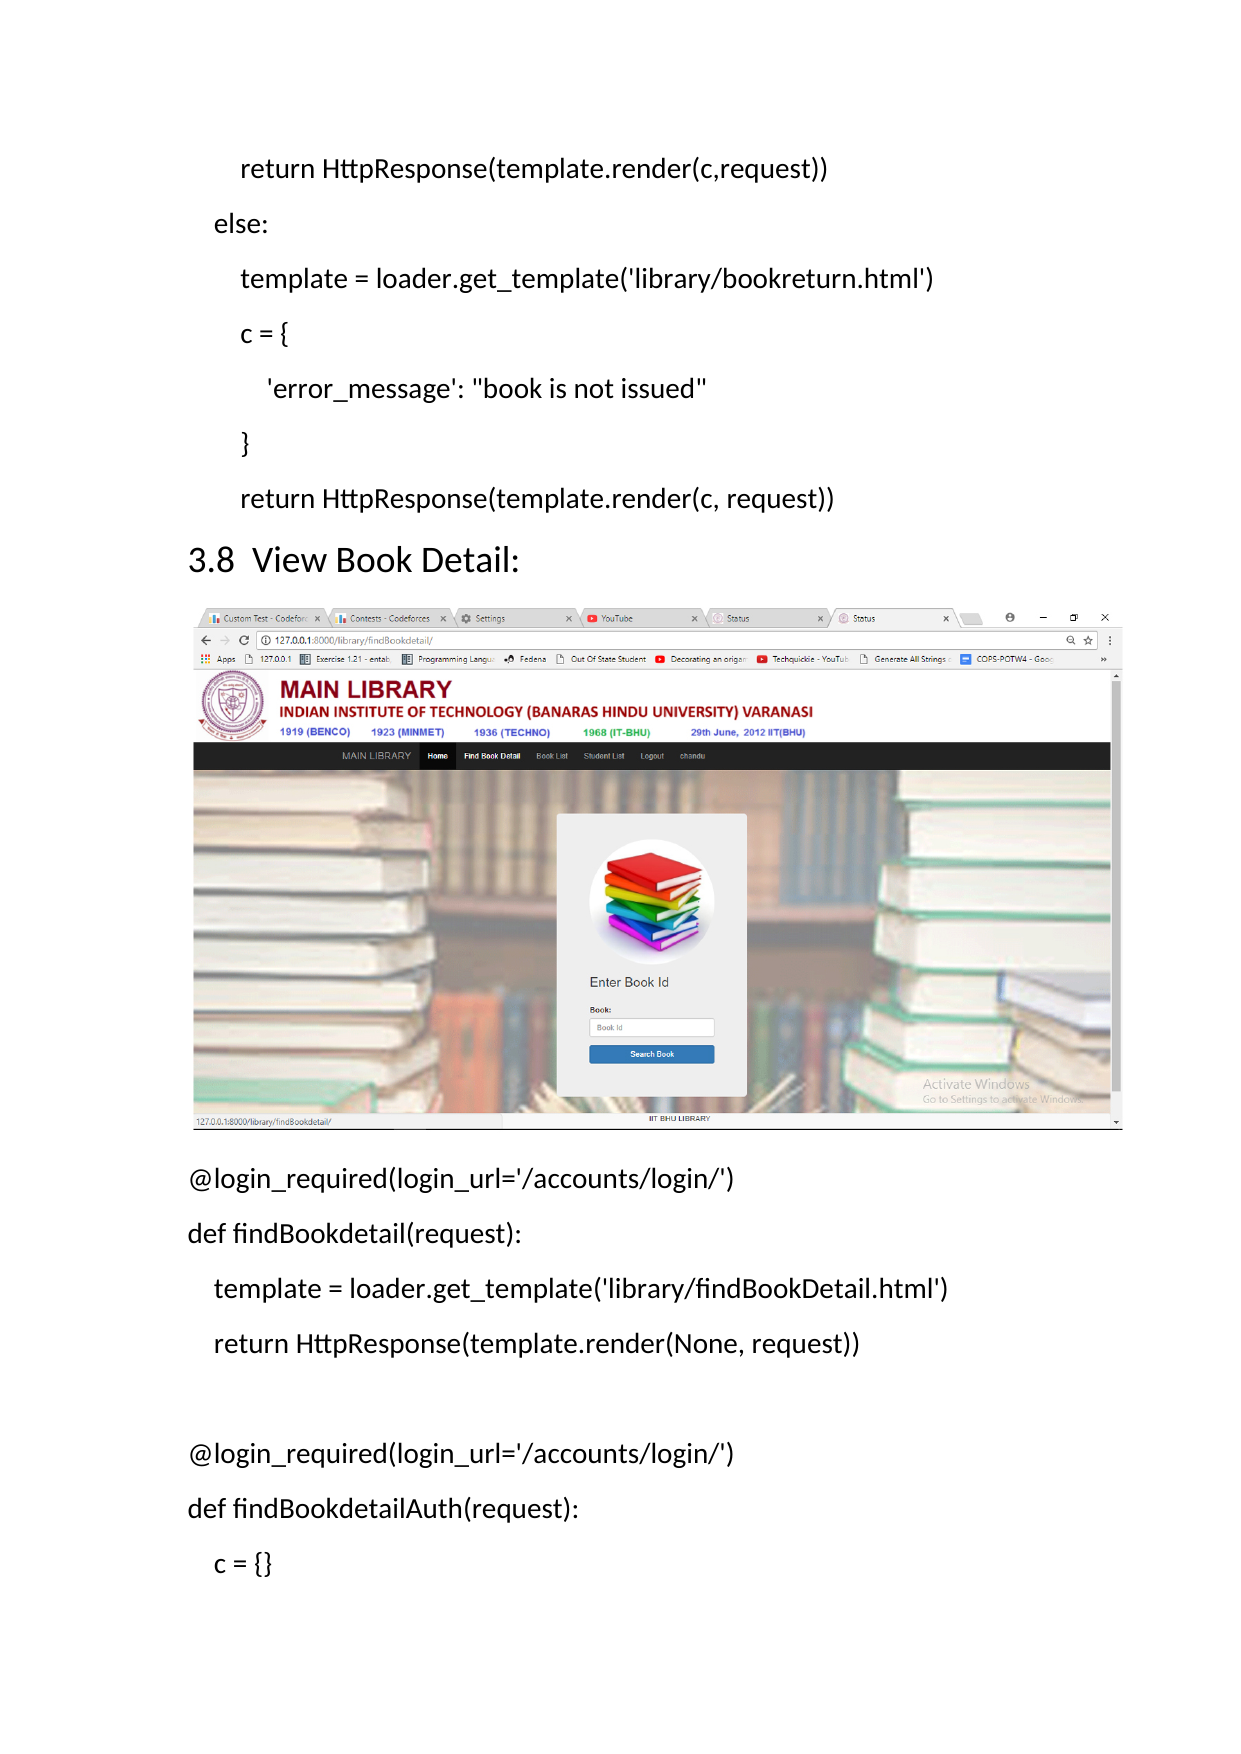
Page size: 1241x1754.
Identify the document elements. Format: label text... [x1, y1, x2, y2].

text template = loader.get_template('library/bookreturn.html') [187, 260, 1090, 296]
text def findBookdetailAuth(request): [187, 1490, 1090, 1526]
text c = {} [187, 1546, 1090, 1581]
text c = { [187, 315, 1090, 351]
text else: [187, 205, 1090, 241]
picture [187, 601, 1129, 1141]
text return HttpResponse(template.render(c,request)) [187, 150, 1090, 186]
text 3.8 View Book Detail: [187, 536, 1090, 582]
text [187, 1270, 1090, 1306]
text @login_required(login_url='/accounts/login/') [187, 1160, 1090, 1195]
text @login_required(login_url='/accounts/login/') [187, 1435, 1090, 1471]
text } [187, 426, 1090, 461]
text def findBookdetail(request): [187, 1215, 1090, 1251]
text 'error_message': "book is not issued" [187, 370, 1090, 406]
text return HttpResponse(template.render(None, request)) [187, 1325, 1090, 1361]
text return HttpResponse(template.render(c, request)) [187, 481, 1090, 516]
